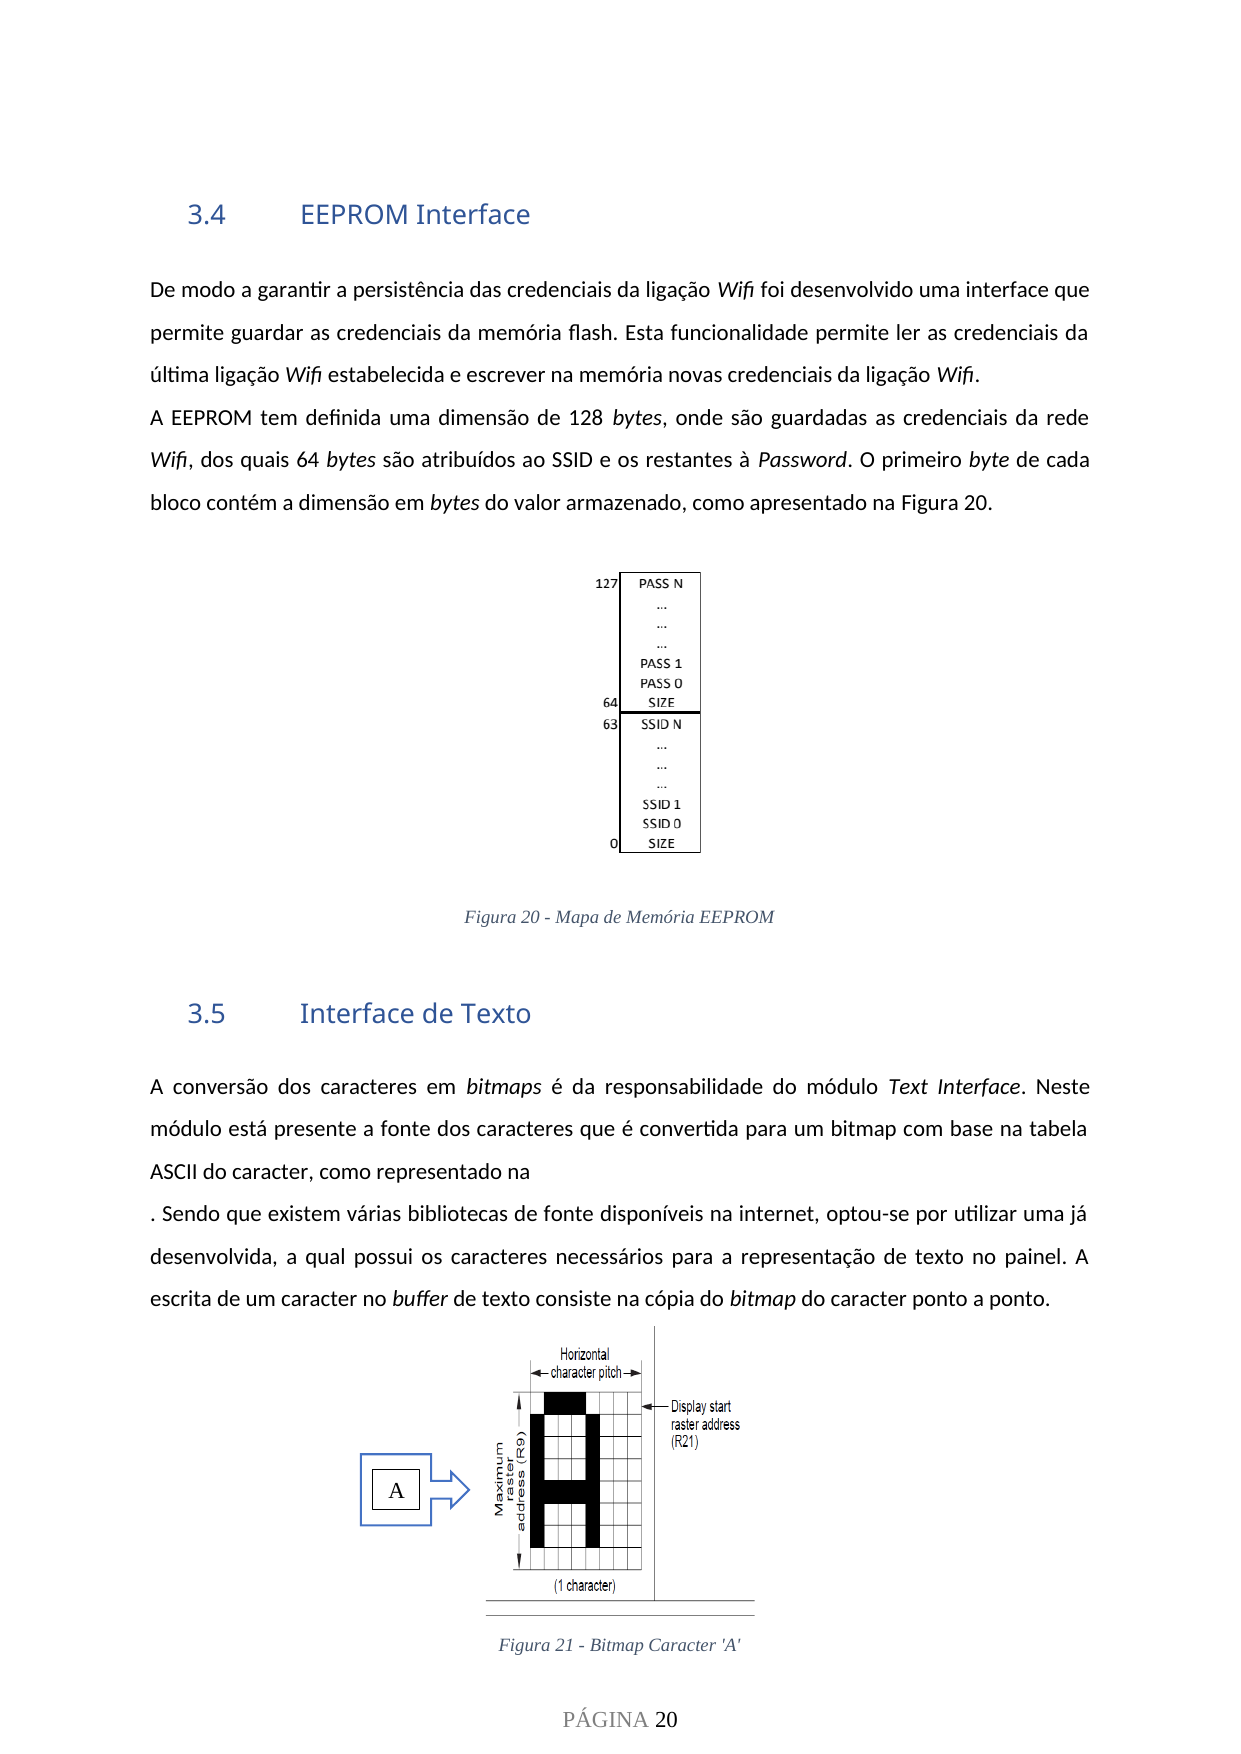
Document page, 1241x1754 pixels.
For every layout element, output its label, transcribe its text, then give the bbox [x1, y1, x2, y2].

picture [485, 1326, 755, 1620]
text A conversão dos caracteres em bitmaps é da responsabilidade do módulo Text Interface. Neste módulo está presente a fonte dos caracteres que é convertida para um bitmap com base na tabela ASCII do caracter, como representado na [150, 1072, 1090, 1185]
subtitle EEPROM Interface [187, 196, 1090, 233]
text Figura 20 - Mapa de Memória EEPROM [150, 906, 1090, 927]
text A EEPROM tem definida uma dimensão de 128 bytes, onde são guardadas as credenciais da rede Wifi, dos quais 64 bytes são atribuídos ao SSID e os restantes à Password. O primeiro byte de cada bloco contém a dimensão em bytes do valor armazenado, como apresentado na Figura 20. [150, 403, 1090, 516]
text Figura 21. Sendo que existem várias bibliotecas de fonte disponíveis na internet, optou-se por utilizar uma já desenvolvida, a qual possui os caracteres necessários para a representação de texto no painel. A escrita de um caracter no buffer de texto consiste na cópia do bitmap do caracter ponto a ponto. [150, 1199, 1090, 1312]
text Figura 21 - Bitmap Caracter 'A' [150, 1633, 1090, 1655]
text De modo a garantir a persistência das credenciais da ligação Wifi foi desenvolvido uma interface que permite guardar as credenciais da memória flash. Esta funcionalidade permite ler as credenciais da última ligação Wifi estabelecida e escrever na memória novas credenciais da ligação Wifi. [150, 275, 1090, 388]
subtitle Interface de Texto [187, 995, 1090, 1032]
